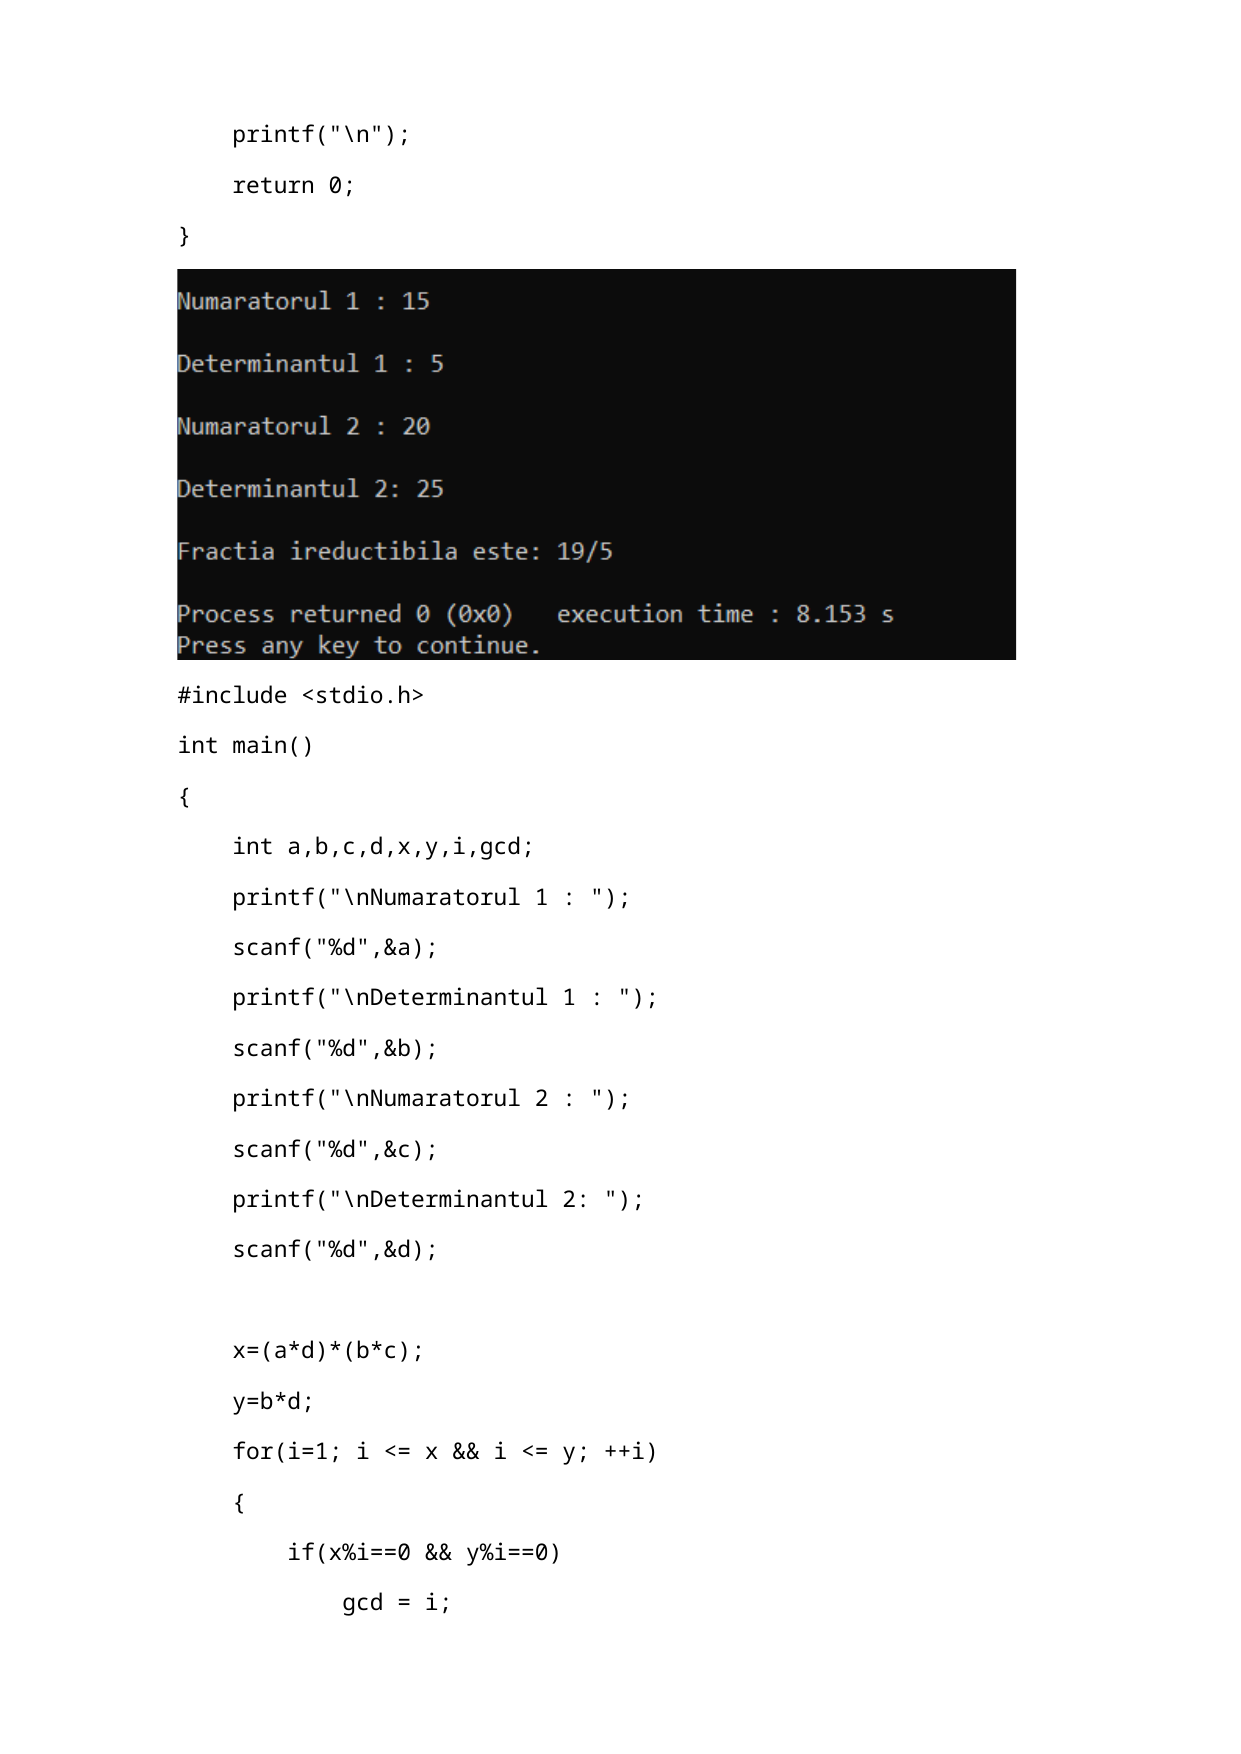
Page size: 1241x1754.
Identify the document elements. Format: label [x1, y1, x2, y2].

picture [177, 269, 1017, 660]
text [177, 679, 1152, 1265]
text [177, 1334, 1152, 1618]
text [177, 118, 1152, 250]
